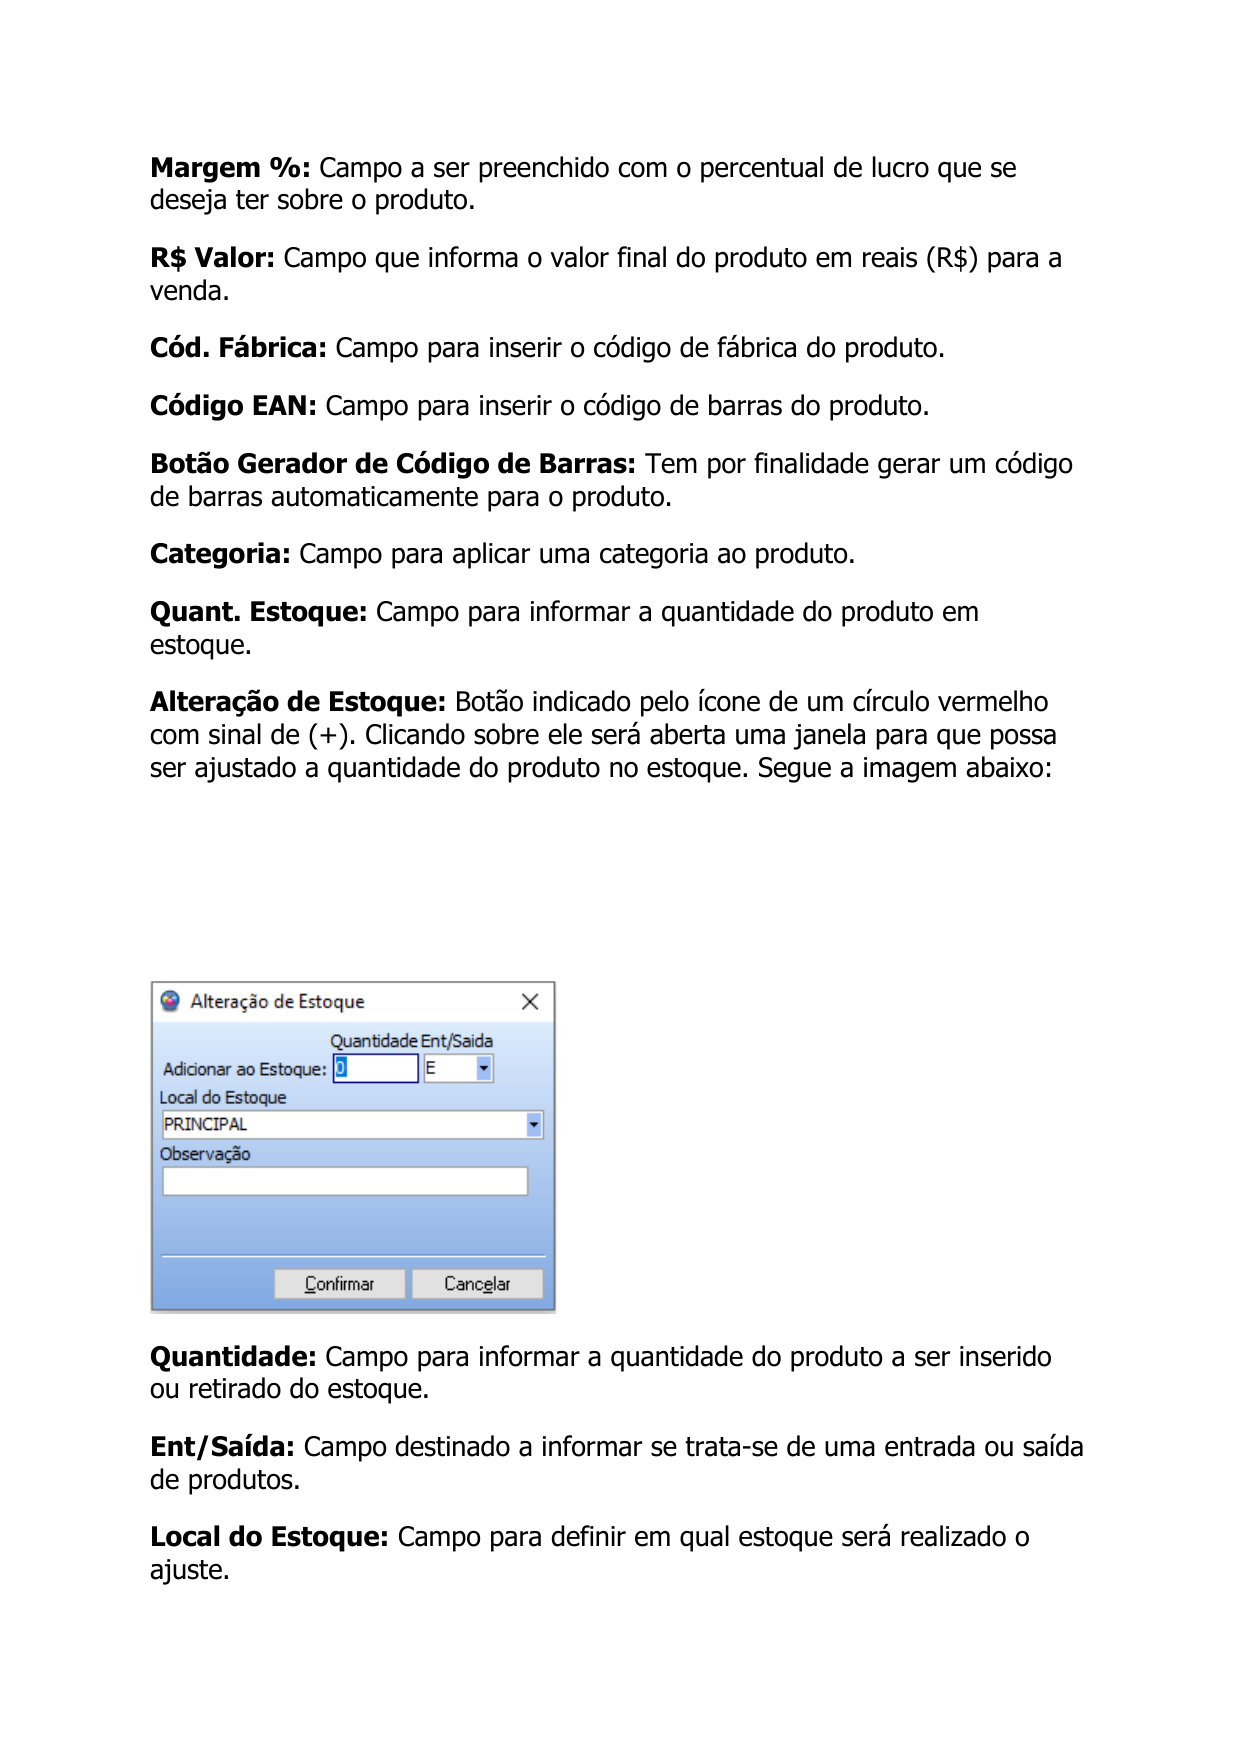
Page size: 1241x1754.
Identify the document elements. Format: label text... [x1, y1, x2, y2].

text Quant. Estoque: Campo para informar a quantidade do produto em estoque. [150, 594, 1090, 660]
text Margem %: Campo a ser preenchido com o percentual de lucro que se deseja ter sobre o produto. [150, 150, 1090, 215]
picture [150, 981, 557, 1314]
text Código EAN: Campo para inserir o código de barras do produto. [150, 388, 1090, 421]
text Cód. Fábrica: Campo para inserir o código de fábrica do produto. [150, 331, 1090, 363]
text Quantidade: Campo para informar a quantidade do produto a ser inserido ou retirado do estoque. [150, 1339, 1090, 1404]
text R$ Valor: Campo que informa o valor final do produto em reais (R$) para a venda. [150, 240, 1090, 306]
text Ent/Saída: Campo destinado a informar se trata-se de uma entrada ou saída de produtos. [150, 1429, 1090, 1495]
text Categoria: Campo para aplicar uma categoria ao produto. [150, 537, 1090, 569]
text Alteração de Estoque: Botão indicado pelo ícone de um círculo vermelho com sinal de (+). Clicando sobre ele será aberta uma janela para que possa ser ajustado a quantidade do produto no estoque. Segue a imagem abaixo: [150, 685, 1090, 783]
text Local do Estoque: Campo para definir em qual estoque será realizado o ajuste. [150, 1520, 1090, 1585]
text Botão Gerador de Código de Barras: Tem por finalidade gerar um código de barras automaticamente para o produto. [150, 446, 1090, 512]
